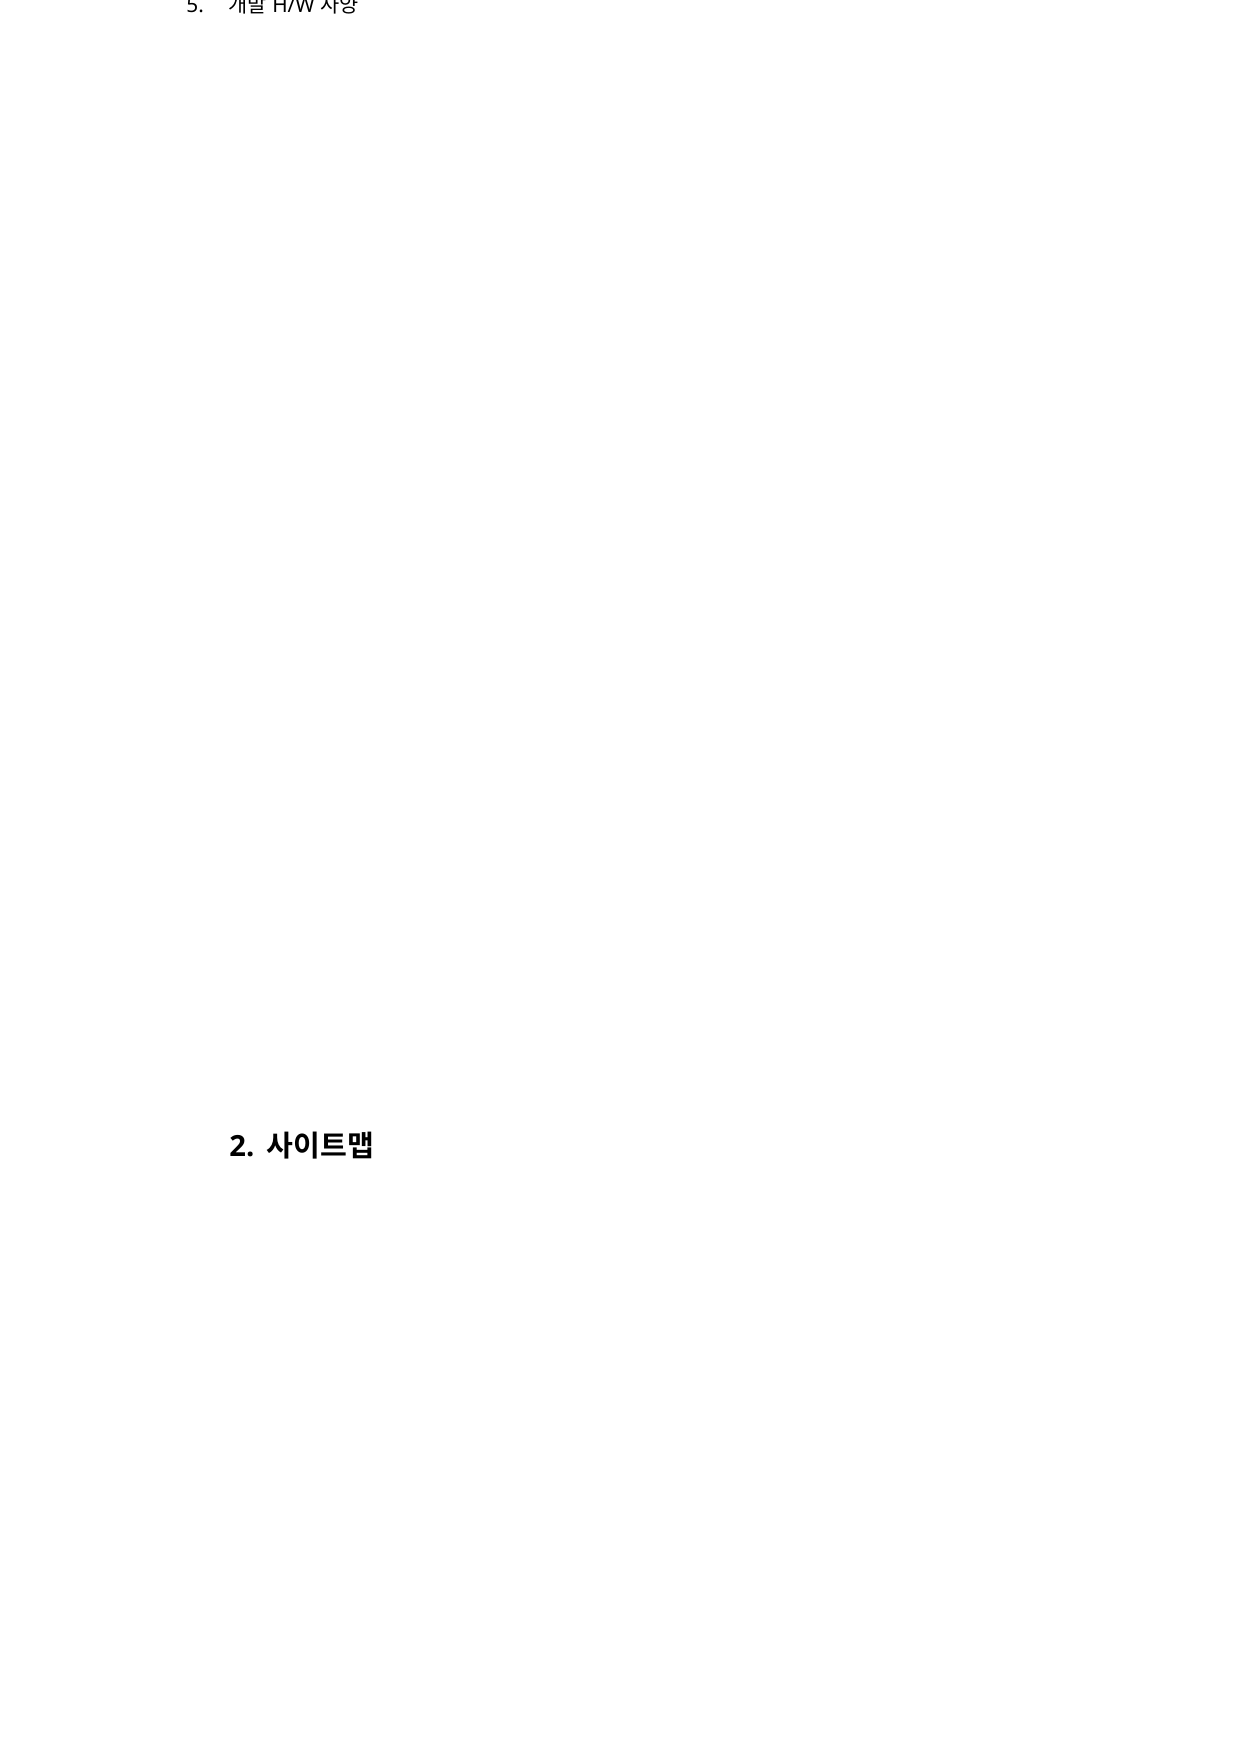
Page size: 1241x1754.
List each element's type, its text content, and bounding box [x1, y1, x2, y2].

list 사이트맵 [229, 1123, 1090, 1165]
